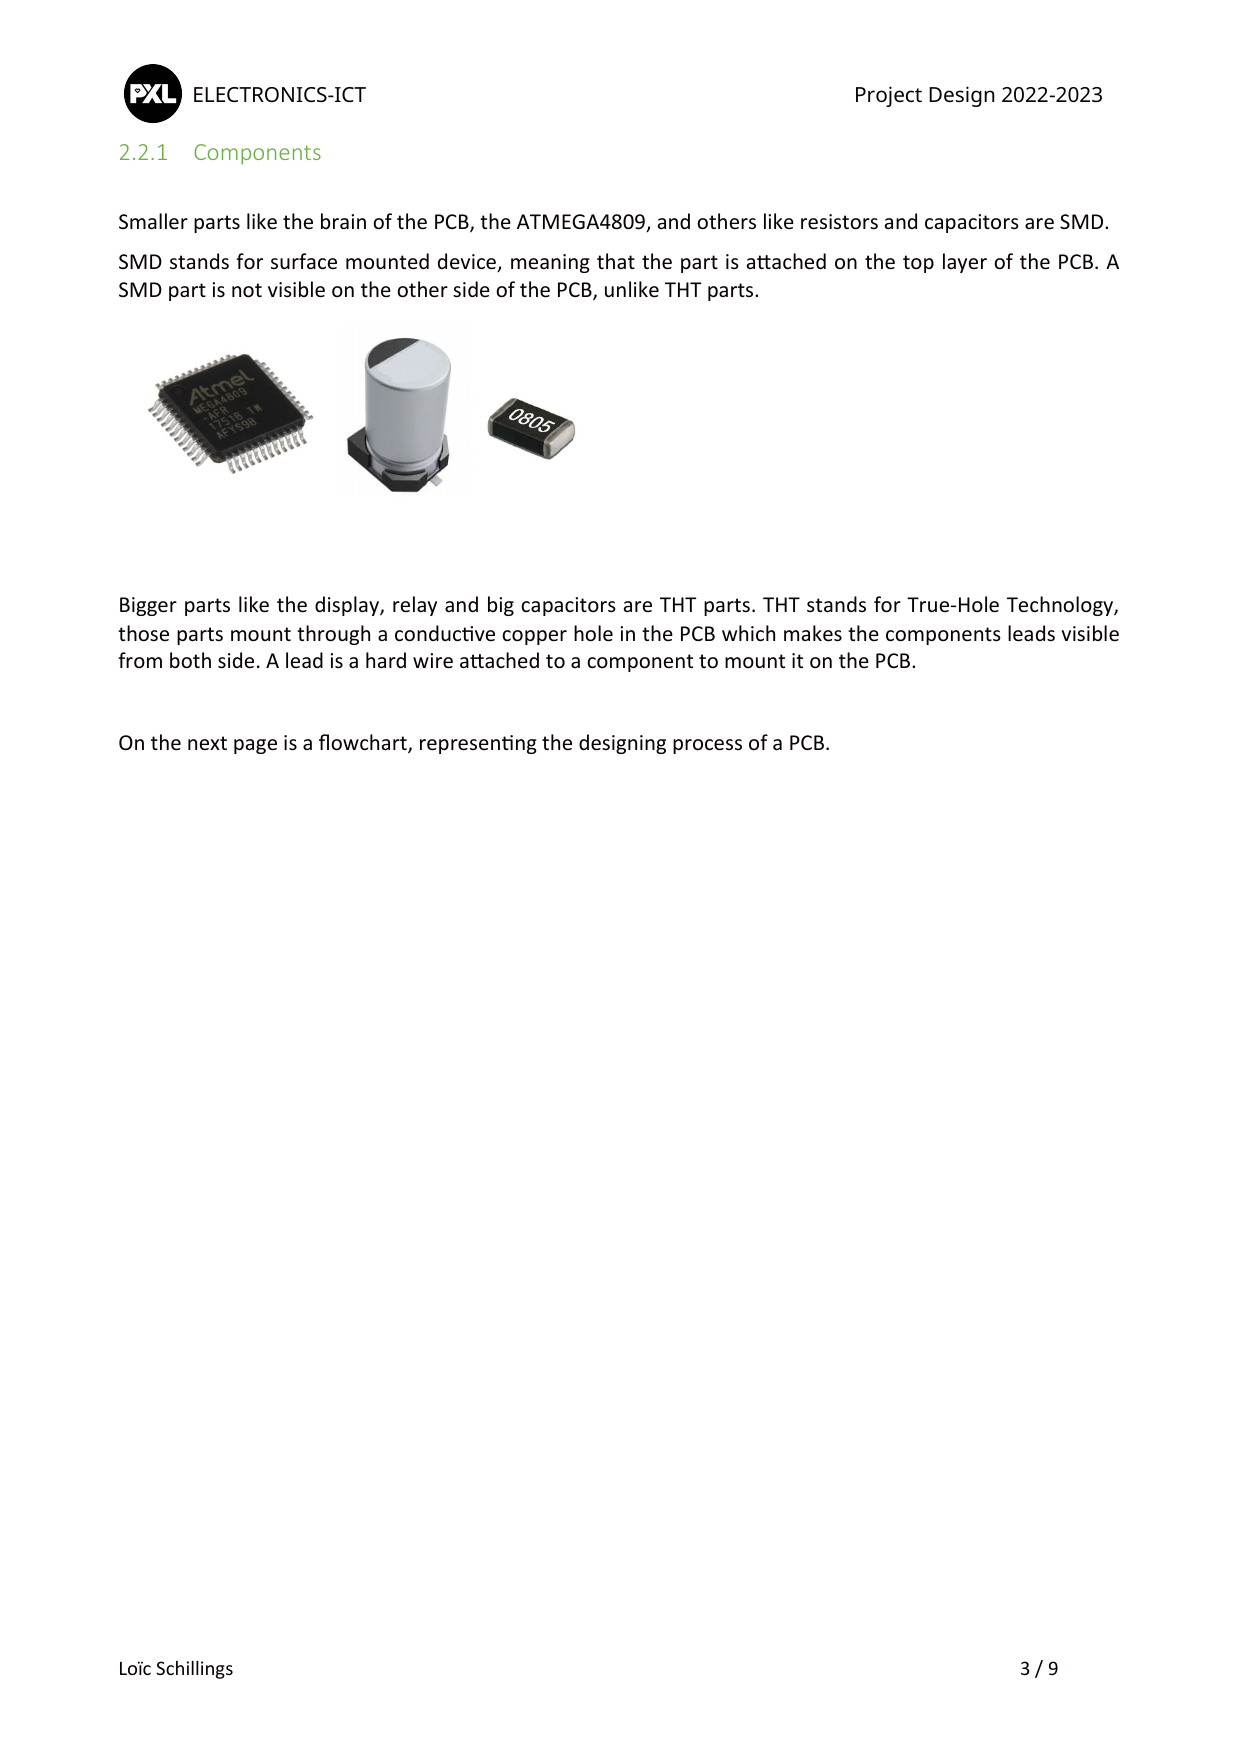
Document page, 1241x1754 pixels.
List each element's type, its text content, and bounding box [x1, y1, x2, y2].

picture [118, 59, 188, 129]
text Bigger parts like the display, relay and big capacitors are THT parts. THT stands for True-Hole Technology, those parts mount through a conductive copper hole in the PCB which makes the components leads visible from both side. A lead is a hard wire attached to a component to mount it on the PCB. [118, 591, 1122, 675]
text On the next page is a flowchart, representing the designing process of a PCB. [118, 728, 1122, 756]
text Smaller parts like the brain of the PCB, the ATMEGA4809, and others like resistors and capacitors are SMD. [118, 207, 1122, 235]
text SMD stands for surface mounted device, meaning that the part is attached on the top layer of the PCB. A SMD part is not visible on the other side of the PCB, unlike THT parts. [118, 247, 1122, 303]
picture [118, 315, 596, 497]
subtitle Components [118, 136, 1122, 166]
